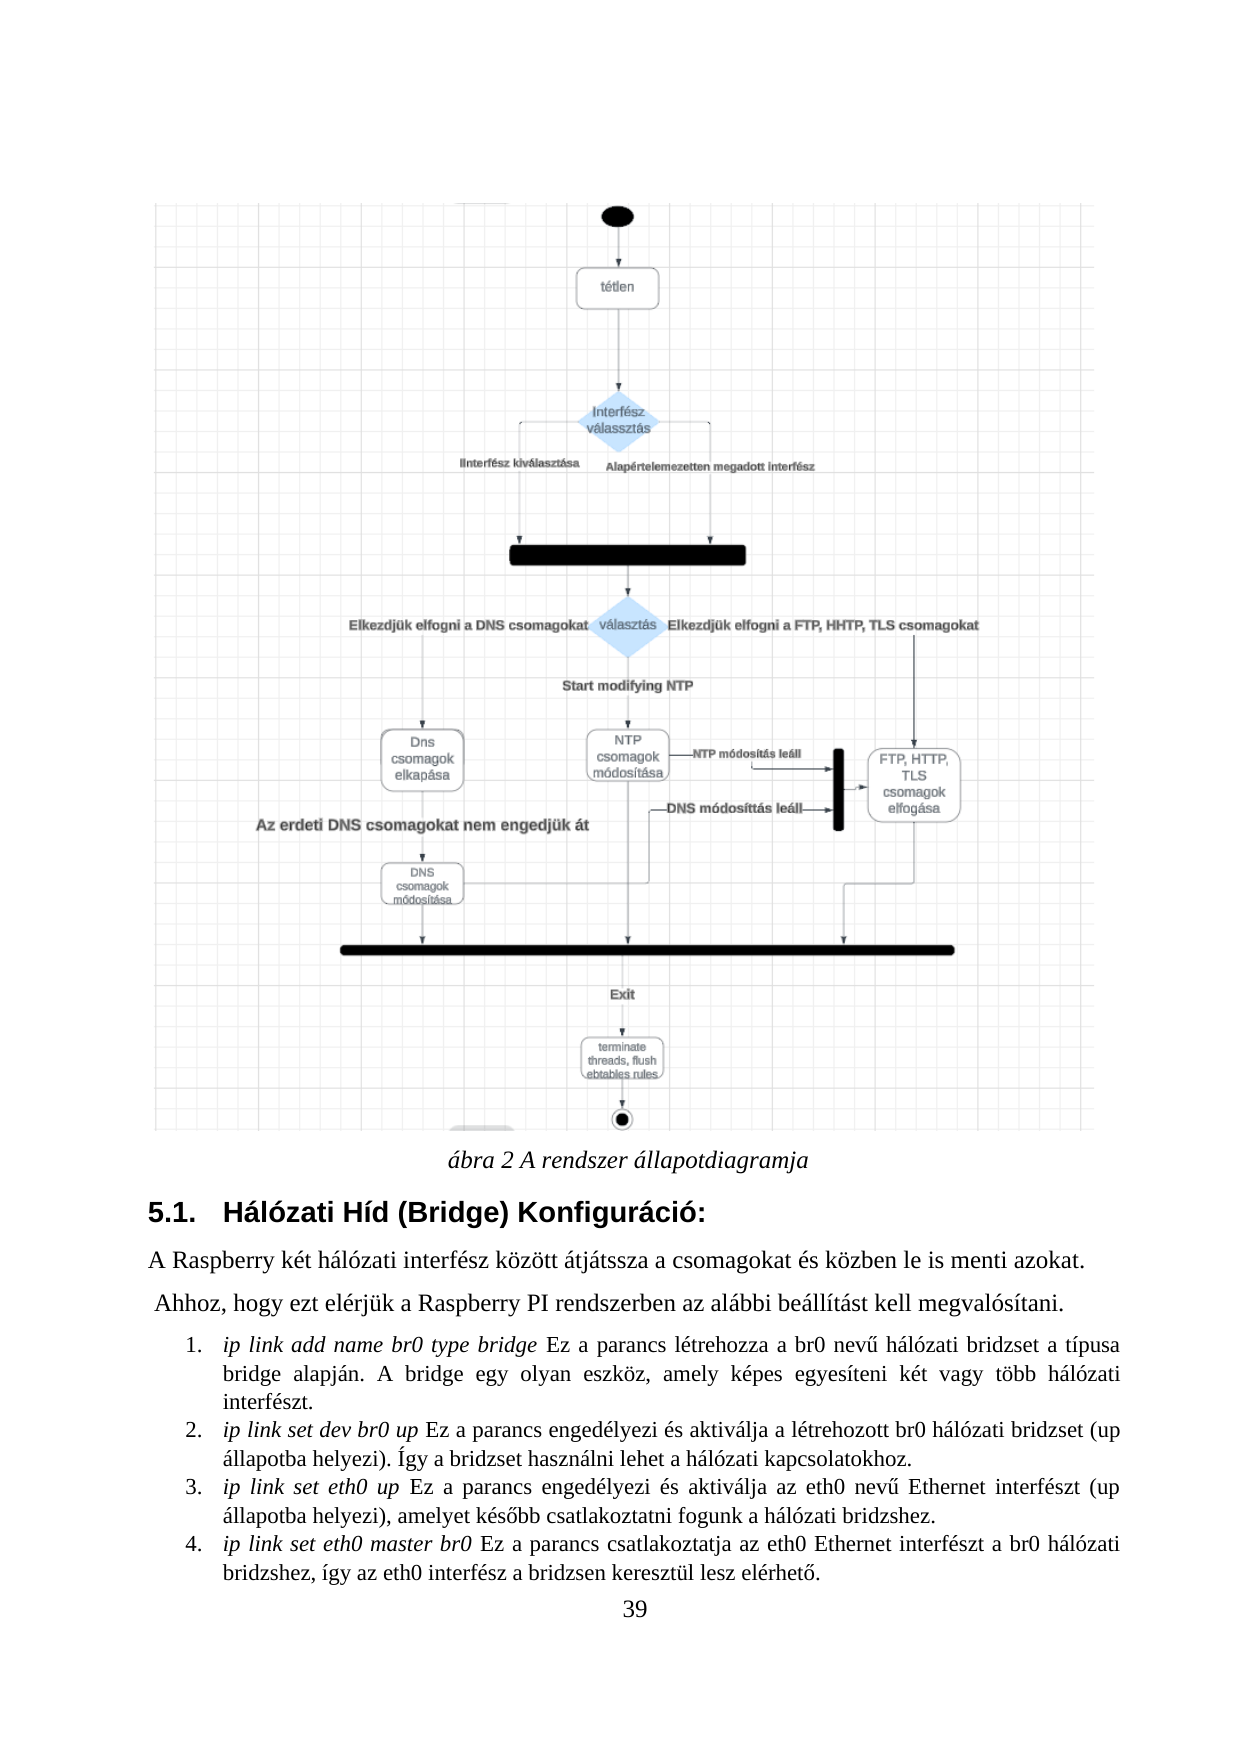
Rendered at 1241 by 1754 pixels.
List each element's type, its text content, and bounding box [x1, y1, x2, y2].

subtitle Hálózati Híd (Bridge) Konfiguráció: [148, 1194, 1122, 1228]
list ip link set eth0 up Ez a parancs engedélyezi és aktiválja az eth0 nevű Ethernet interfészt (up állapotba helyezi), amelyet később csatlakoztatni fogunk a hálózati bridzshez. [185, 1473, 1122, 1528]
text Ahhoz, hogy ezt elérjük a Raspberry PI rendszerben az alábbi beállítást kell megvalósítani. [148, 1288, 1122, 1317]
text A Raspberry két hálózati interfész között átjátssza a csomagokat és közben le is menti azokat. [148, 1245, 1122, 1274]
text ábra 2 A rendszer állapotdiagramja [373, 1145, 1122, 1174]
list ip link set eth0 master br0 Ez a parancs csatlakoztatja az eth0 Ethernet interfészt a br0 hálózati bridzshez, így az eth0 interfész a bridzsen keresztül lesz elérhető. [185, 1530, 1122, 1585]
list ip link add name br0 type bridge Ez a parancs létrehozza a br0 nevű hálózati bridzset a típusa bridge alapján. A bridge egy olyan eszköz, amely képes egyesíteni két vagy több hálózati interfészt. [185, 1331, 1122, 1414]
list ip link set dev br0 up Ez a parancs engedélyezi és aktiválja a létrehozott br0 hálózati bridzset (up állapotba helyezi). Így a bridzset használni lehet a hálózati kapcsolatokhoz. [185, 1416, 1122, 1471]
picture [153, 203, 1095, 1131]
